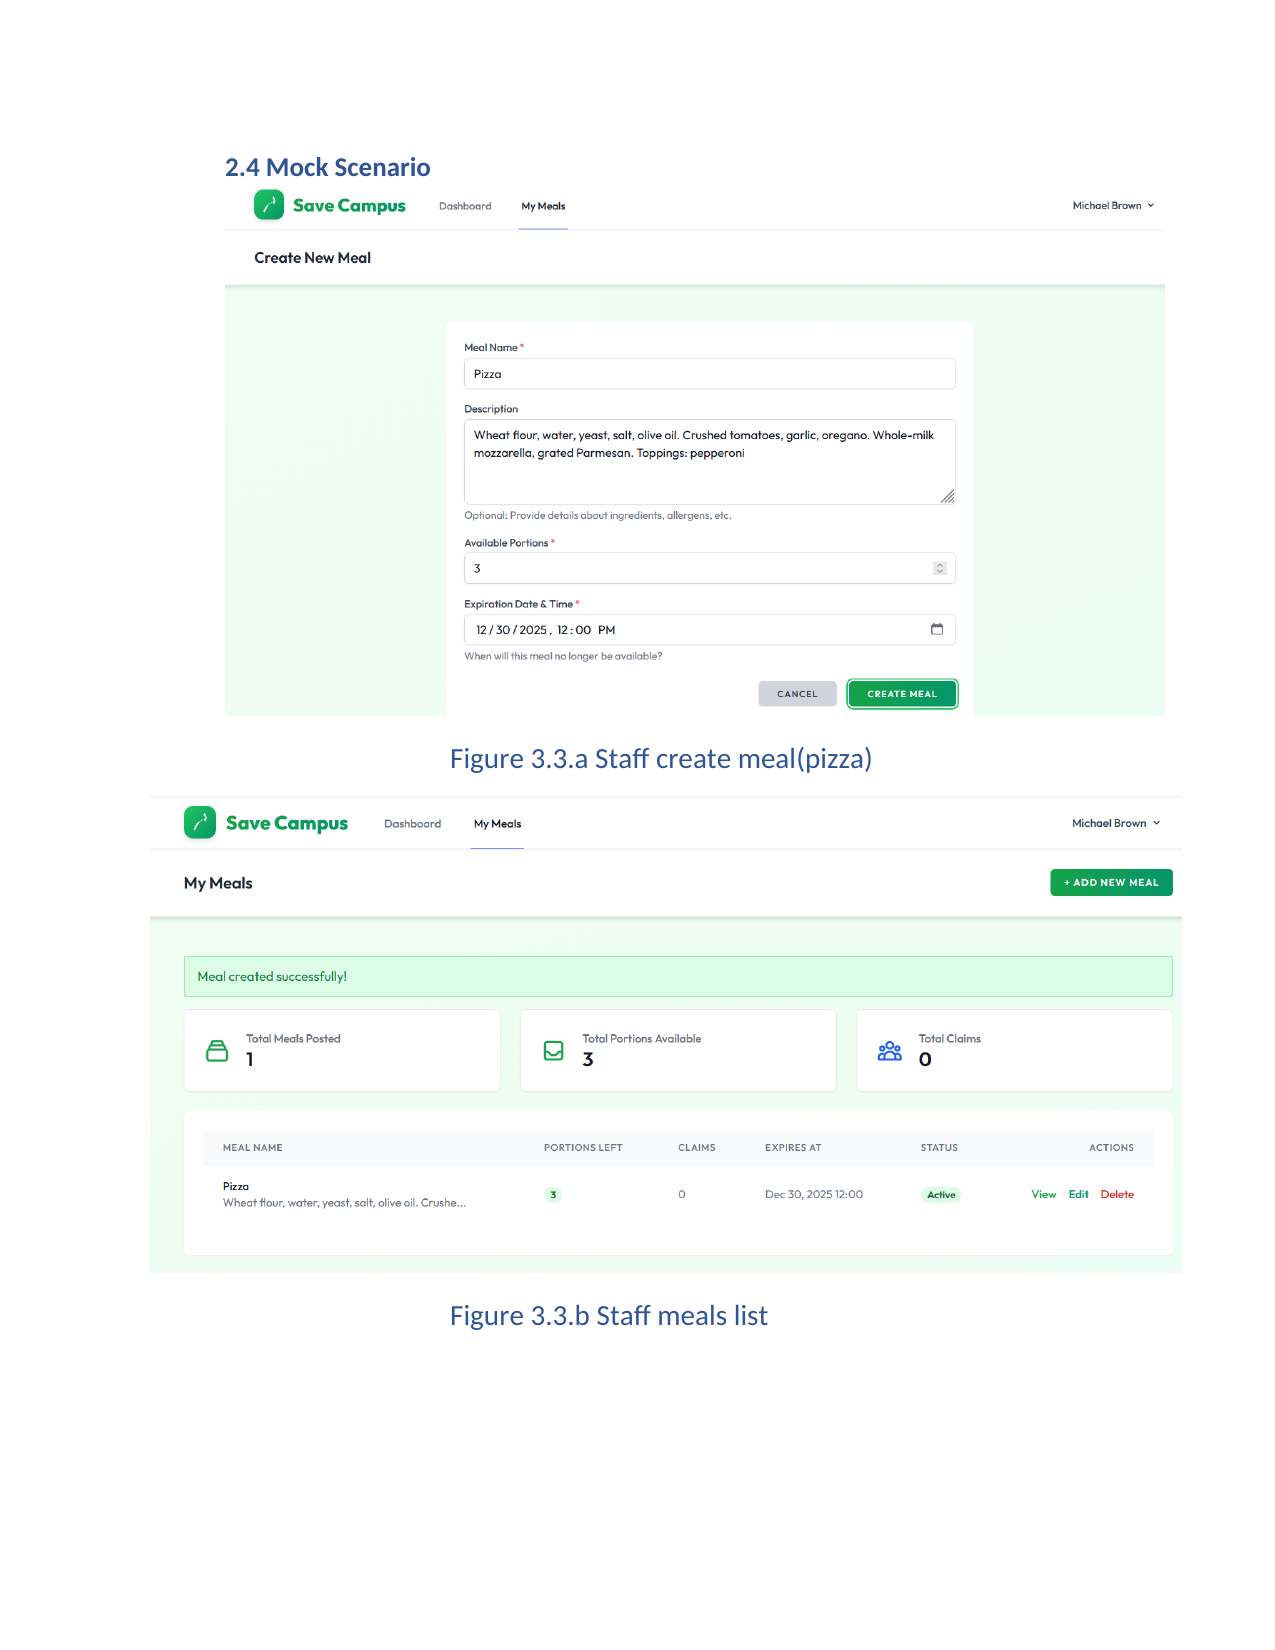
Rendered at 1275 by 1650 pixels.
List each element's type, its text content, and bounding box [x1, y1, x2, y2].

text Figure 3.3.a Staff create meal(pizza) [450, 740, 1125, 776]
subtitle 2.4 Mock Scenario [225, 150, 1125, 183]
picture [225, 183, 1165, 716]
text Figure 3.3.b Staff meals list [450, 1297, 1125, 1333]
picture [150, 796, 1183, 1273]
